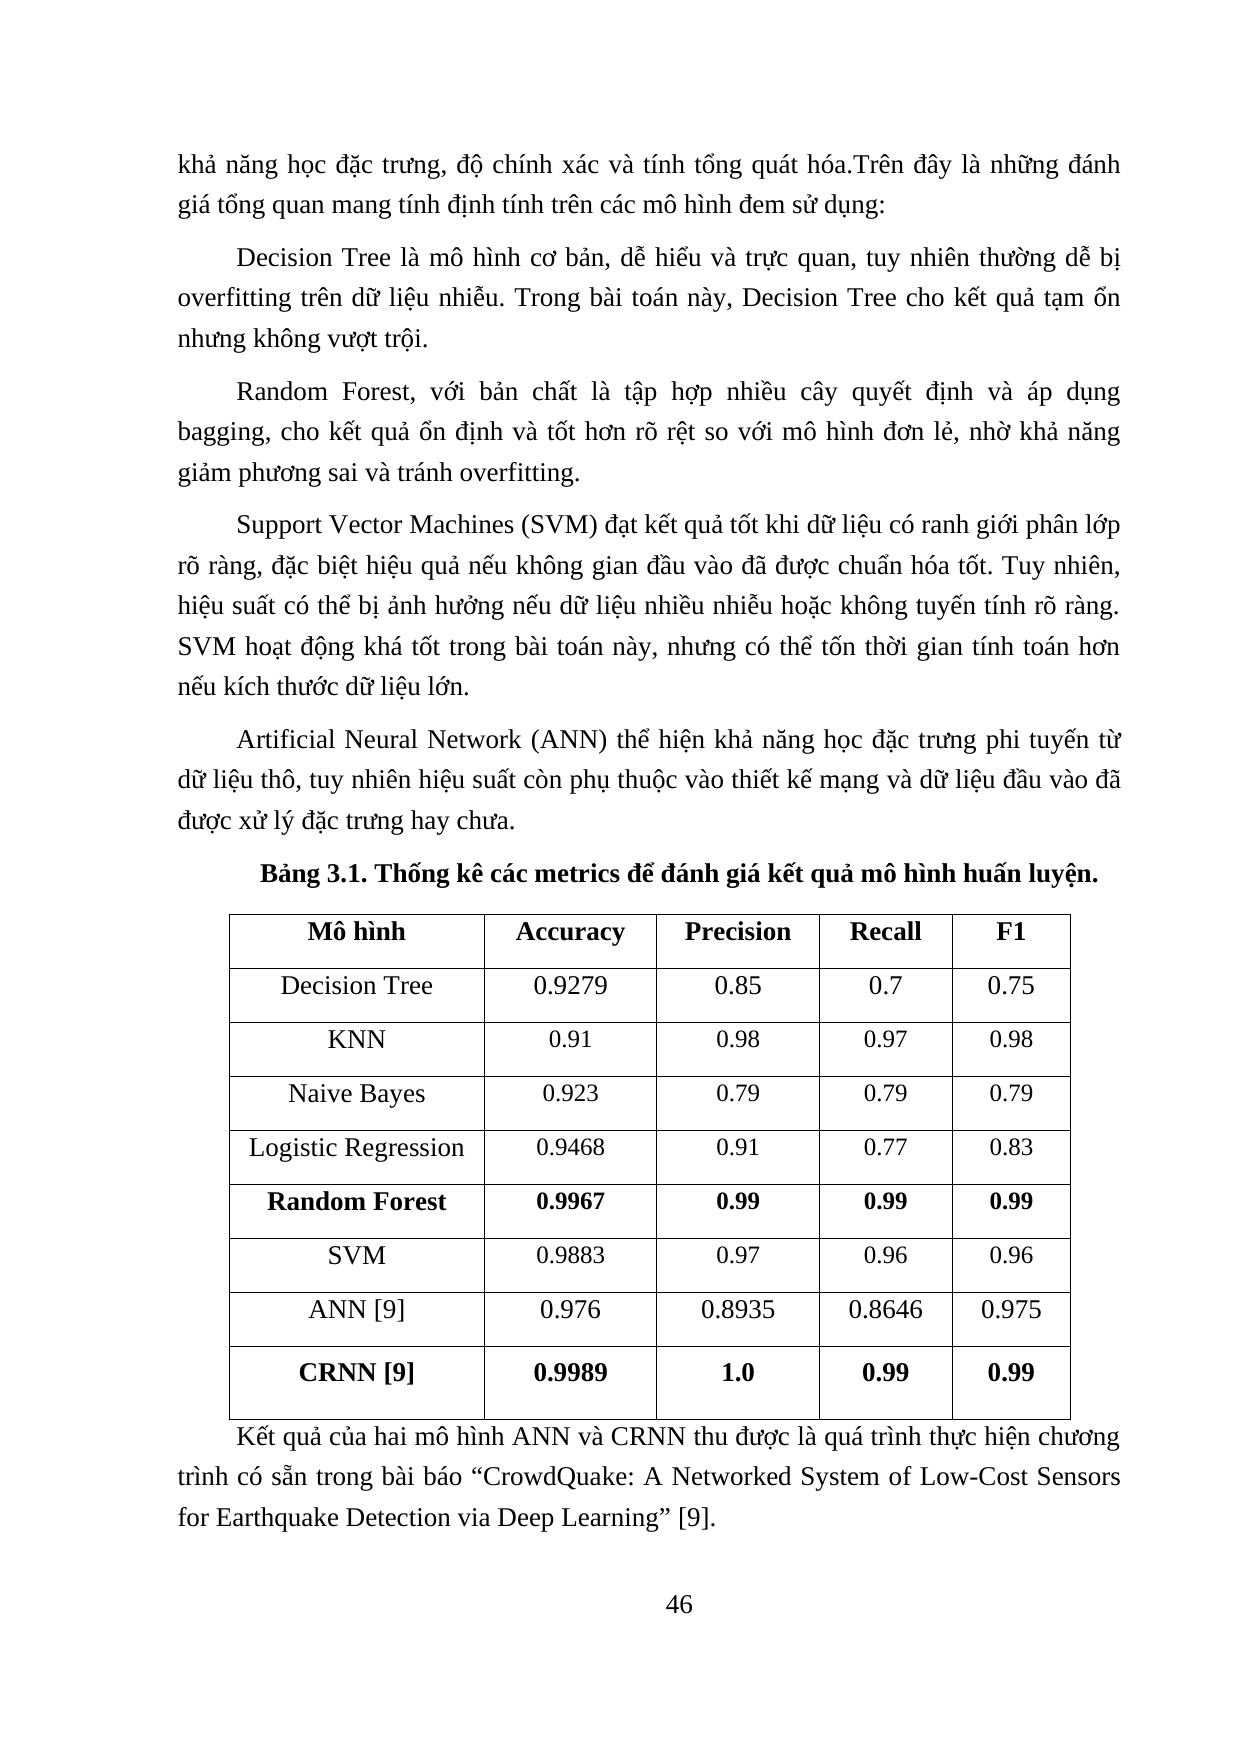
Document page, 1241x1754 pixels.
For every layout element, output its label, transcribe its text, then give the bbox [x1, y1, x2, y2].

table_cell 0.79 [657, 1077, 819, 1130]
table_cell 0.99 [820, 1347, 952, 1419]
table_header Accuracy [485, 915, 656, 968]
table_cell 1.0 [657, 1347, 819, 1419]
table_cell 0.98 [657, 1023, 819, 1076]
table_header F1 [953, 915, 1070, 968]
table_cell 0.97 [820, 1023, 952, 1076]
table_cell 0.9279 [485, 969, 656, 1022]
table_cell 0.9989 [485, 1347, 656, 1419]
table_cell ANN [9] [230, 1293, 484, 1346]
table_cell 0.77 [820, 1131, 952, 1184]
table_cell 0.99 [953, 1185, 1070, 1238]
text Decision Tree là mô hình cơ bản, dễ hiểu và trực quan, tuy nhiên thường dễ bị overfitting trên dữ liệu nhiễu. Trong bài toán này, Decision Tree cho kết quả tạm ổn nhưng không vượt trội. [177, 241, 1122, 353]
table_header Recall [820, 915, 952, 968]
table_cell 0.8935 [657, 1293, 819, 1346]
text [177, 148, 1122, 219]
text Random Forest, với bản chất là tập hợp nhiều cây quyết định và áp dụng bagging, cho kết quả ổn định và tốt hơn rõ rệt so với mô hình đơn lẻ, nhờ khả năng giảm phương sai và tránh overfitting. [177, 375, 1122, 487]
table_cell 0.976 [485, 1293, 656, 1346]
table_cell 0.91 [485, 1023, 656, 1076]
table_cell 0.923 [485, 1077, 656, 1130]
table_cell 0.7 [820, 969, 952, 1022]
table_cell 0.96 [820, 1239, 952, 1292]
table_cell 0.975 [953, 1293, 1070, 1346]
table_cell 0.79 [820, 1077, 952, 1130]
table_cell 0.85 [657, 969, 819, 1022]
table_cell 0.83 [953, 1131, 1070, 1184]
table_cell 0.91 [657, 1131, 819, 1184]
table_cell 0.98 [953, 1023, 1070, 1076]
table_cell 0.8646 [820, 1293, 952, 1346]
table_cell 0.75 [953, 969, 1070, 1022]
table_cell 0.99 [953, 1347, 1070, 1419]
table_cell Naive Bayes [230, 1077, 484, 1130]
text Artificial Neural Network (ANN) thể hiện khả năng học đặc trưng phi tuyến từ dữ liệu thô, tuy nhiên hiệu suất còn phụ thuộc vào thiết kế mạng và dữ liệu đầu vào đã được xử lý đặc trưng hay chưa. [177, 723, 1122, 835]
table_cell 0.9468 [485, 1131, 656, 1184]
text Kết quả của hai mô hình ANN và CRNN thu được là quá trình thực hiện chương trình có sẵn trong bài báo “CrowdQuake: A Networked System of Low-Cost Sensors for Earthquake Detection via Deep Learning” [9]. [177, 1420, 1122, 1532]
table_cell KNN [230, 1023, 484, 1076]
table_cell Decision Tree [230, 969, 484, 1022]
table_cell 0.9967 [485, 1185, 656, 1238]
table_header Precision [657, 915, 819, 968]
table_cell 0.9883 [485, 1239, 656, 1292]
list Bảng 3.1. Thống kê các metrics để đánh giá kết quả mô hình huấn luyện. [177, 857, 1122, 888]
text Support Vector Machines (SVM) đạt kết quả tốt khi dữ liệu có ranh giới phân lớp rõ ràng, đặc biệt hiệu quả nếu không gian đầu vào đã được chuẩn hóa tốt. Tuy nhiên, hiệu suất có thể bị ảnh hưởng nếu dữ liệu nhiều nhiễu hoặc không tuyến tính rõ ràng. SVM hoạt động khá tốt trong bài toán này, nhưng có thể tốn thời gian tính toán hơn nếu kích thước dữ liệu lớn. [177, 508, 1122, 701]
table_cell Random Forest [230, 1185, 484, 1238]
table_cell 0.99 [657, 1185, 819, 1238]
table_cell CRNN [9] [230, 1347, 484, 1419]
table_cell SVM [230, 1239, 484, 1292]
table_cell 0.97 [657, 1239, 819, 1292]
table_header Mô hình [230, 915, 484, 968]
table_cell Logistic Regression [230, 1131, 484, 1184]
table_cell 0.79 [953, 1077, 1070, 1130]
table_cell 0.96 [953, 1239, 1070, 1292]
table_cell 0.99 [820, 1185, 952, 1238]
